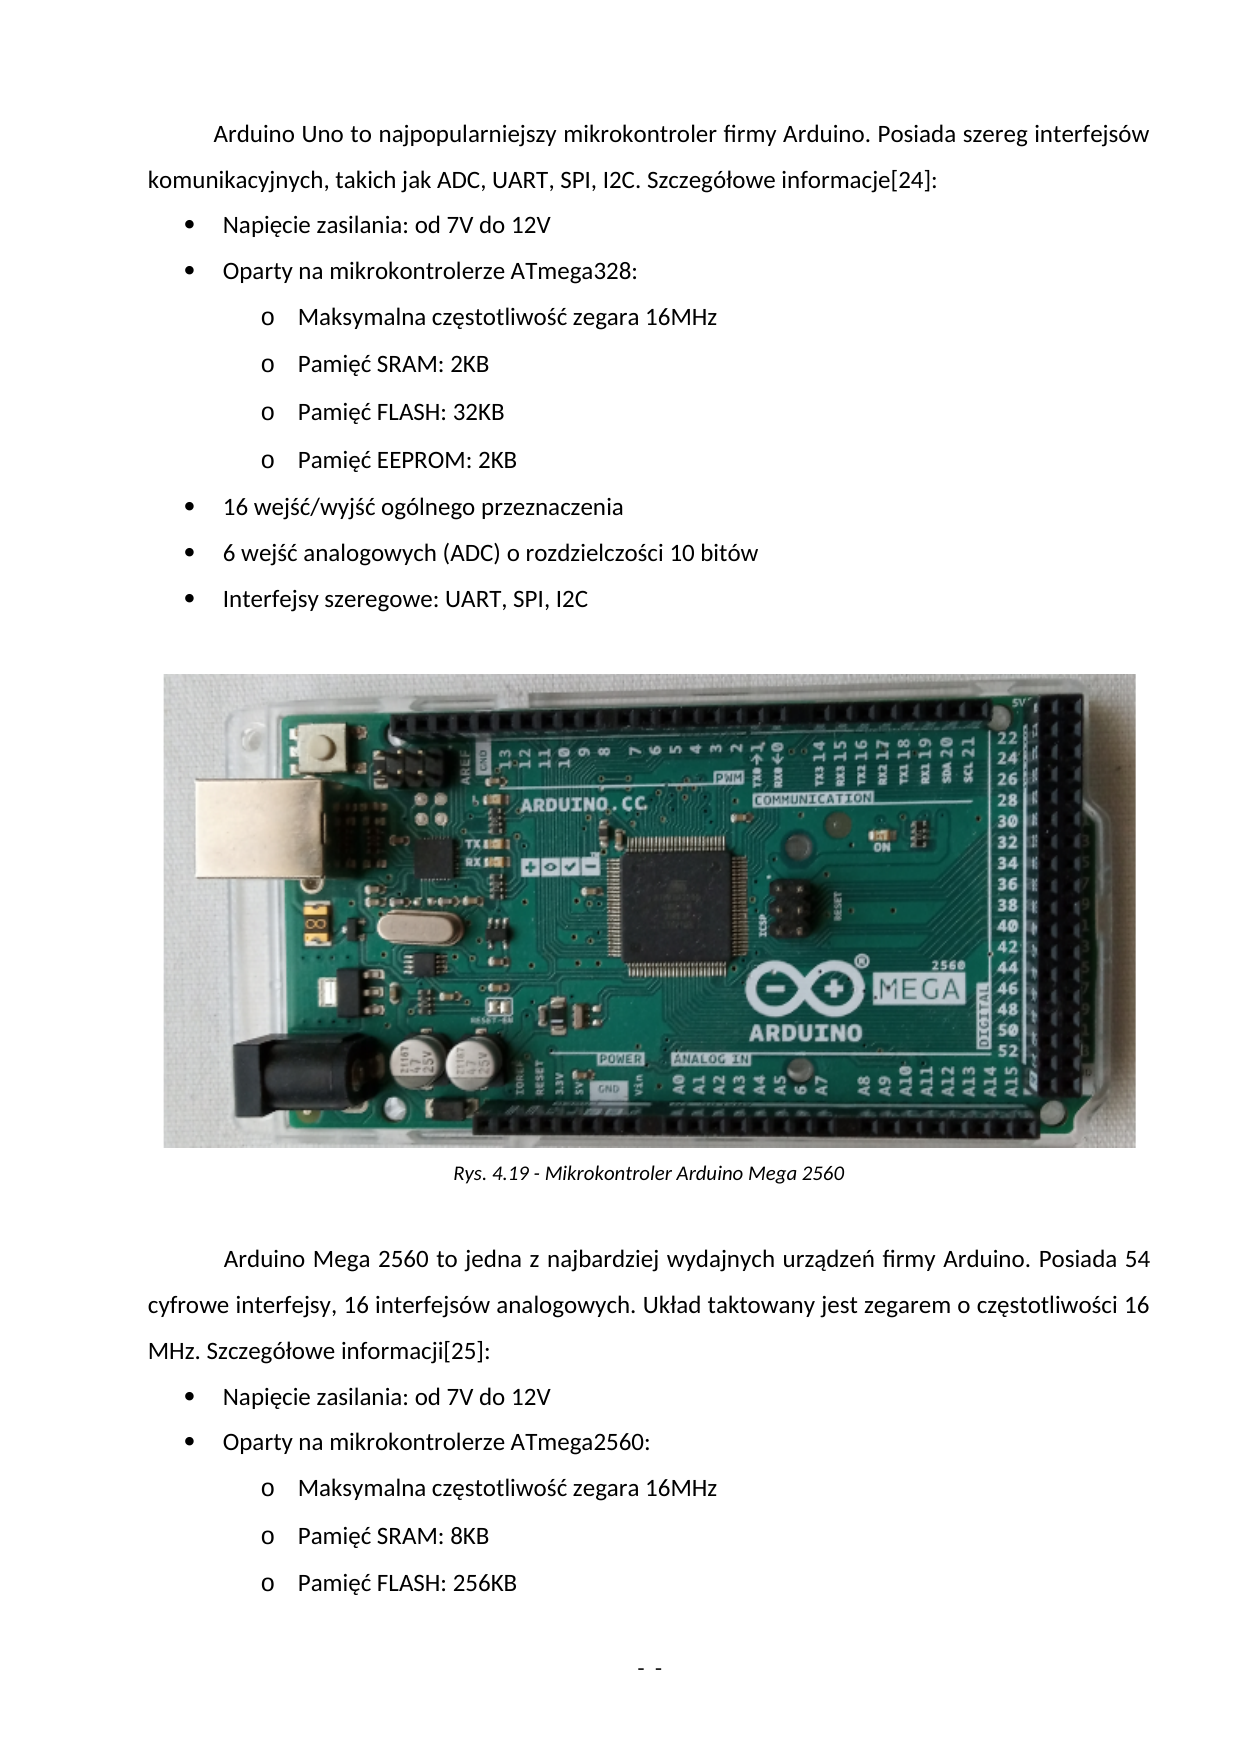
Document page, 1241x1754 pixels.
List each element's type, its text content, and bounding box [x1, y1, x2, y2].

list 16 wejść/wyjść ogólnego przeznaczenia [185, 491, 1152, 522]
list Oparty na mikrokontrolerze ATmega328: [185, 255, 1152, 286]
list Maksymalna częstotliwość zegara 16MHz [260, 1472, 1152, 1504]
list Maksymalna częstotliwość zegara 16MHz [260, 301, 1152, 333]
text Arduino Uno to najpopularniejszy mikrokontroler firmy Arduino. Posiada szereg interfejsów komunikacyjnych, takich jak ADC, UART, SPI, I2C. Szczegółowe informacje[24]: [148, 118, 1152, 194]
picture [163, 674, 1136, 1148]
list Interfejsy szeregowe: UART, SPI, I2C [185, 583, 1152, 613]
list Oparty na mikrokontrolerze ATmega2560: [185, 1427, 1152, 1457]
list Napięcie zasilania: od 7V do 12V [185, 1381, 1152, 1411]
list Pamięć SRAM: 8KB [260, 1520, 1152, 1552]
list Pamięć SRAM: 2KB [260, 349, 1152, 380]
list 6 wejść analogowych (ADC) o rozdzielczości 10 bitów [185, 537, 1152, 568]
text Arduino Mega 2560 to jedna z najbardziej wydajnych urządzeń firmy Arduino. Posiada 54 cyfrowe interfejsy, 16 interfejsów analogowych. Układ taktowany jest zegarem o częstotliwości 16 MHz. Szczegółowe informacji[25]: [148, 1244, 1152, 1366]
list Pamięć EEPROM: 2KB [260, 444, 1152, 476]
list Napięcie zasilania: od 7V do 12V [185, 209, 1152, 240]
list Pamięć FLASH: 32KB [260, 396, 1152, 428]
list Pamięć FLASH: 256KB [260, 1567, 1152, 1599]
